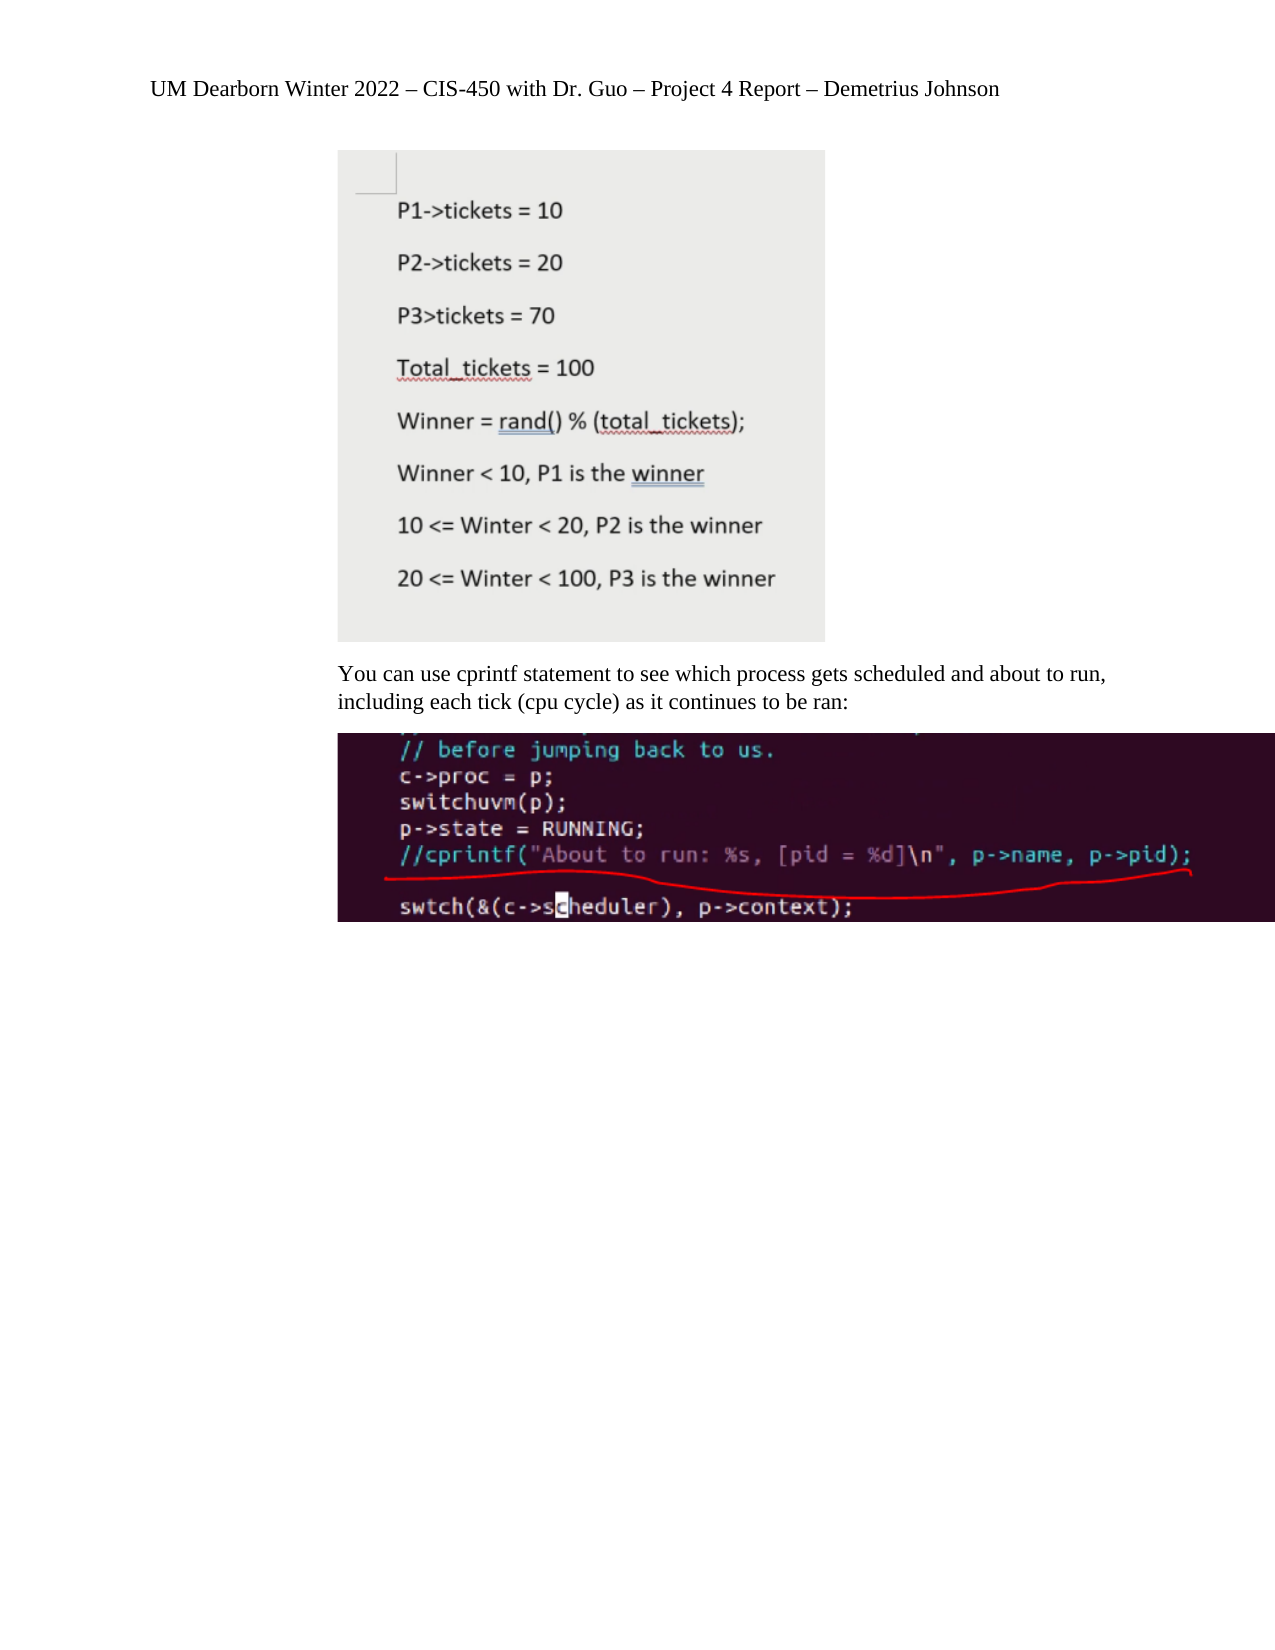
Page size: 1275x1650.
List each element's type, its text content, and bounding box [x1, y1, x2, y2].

picture [337, 150, 826, 642]
text You can use cprintf statement to see which process gets scheduled and about to run, including each tick (cpu cycle) as it continues to be ran: [337, 660, 1125, 715]
picture [337, 733, 1275, 922]
